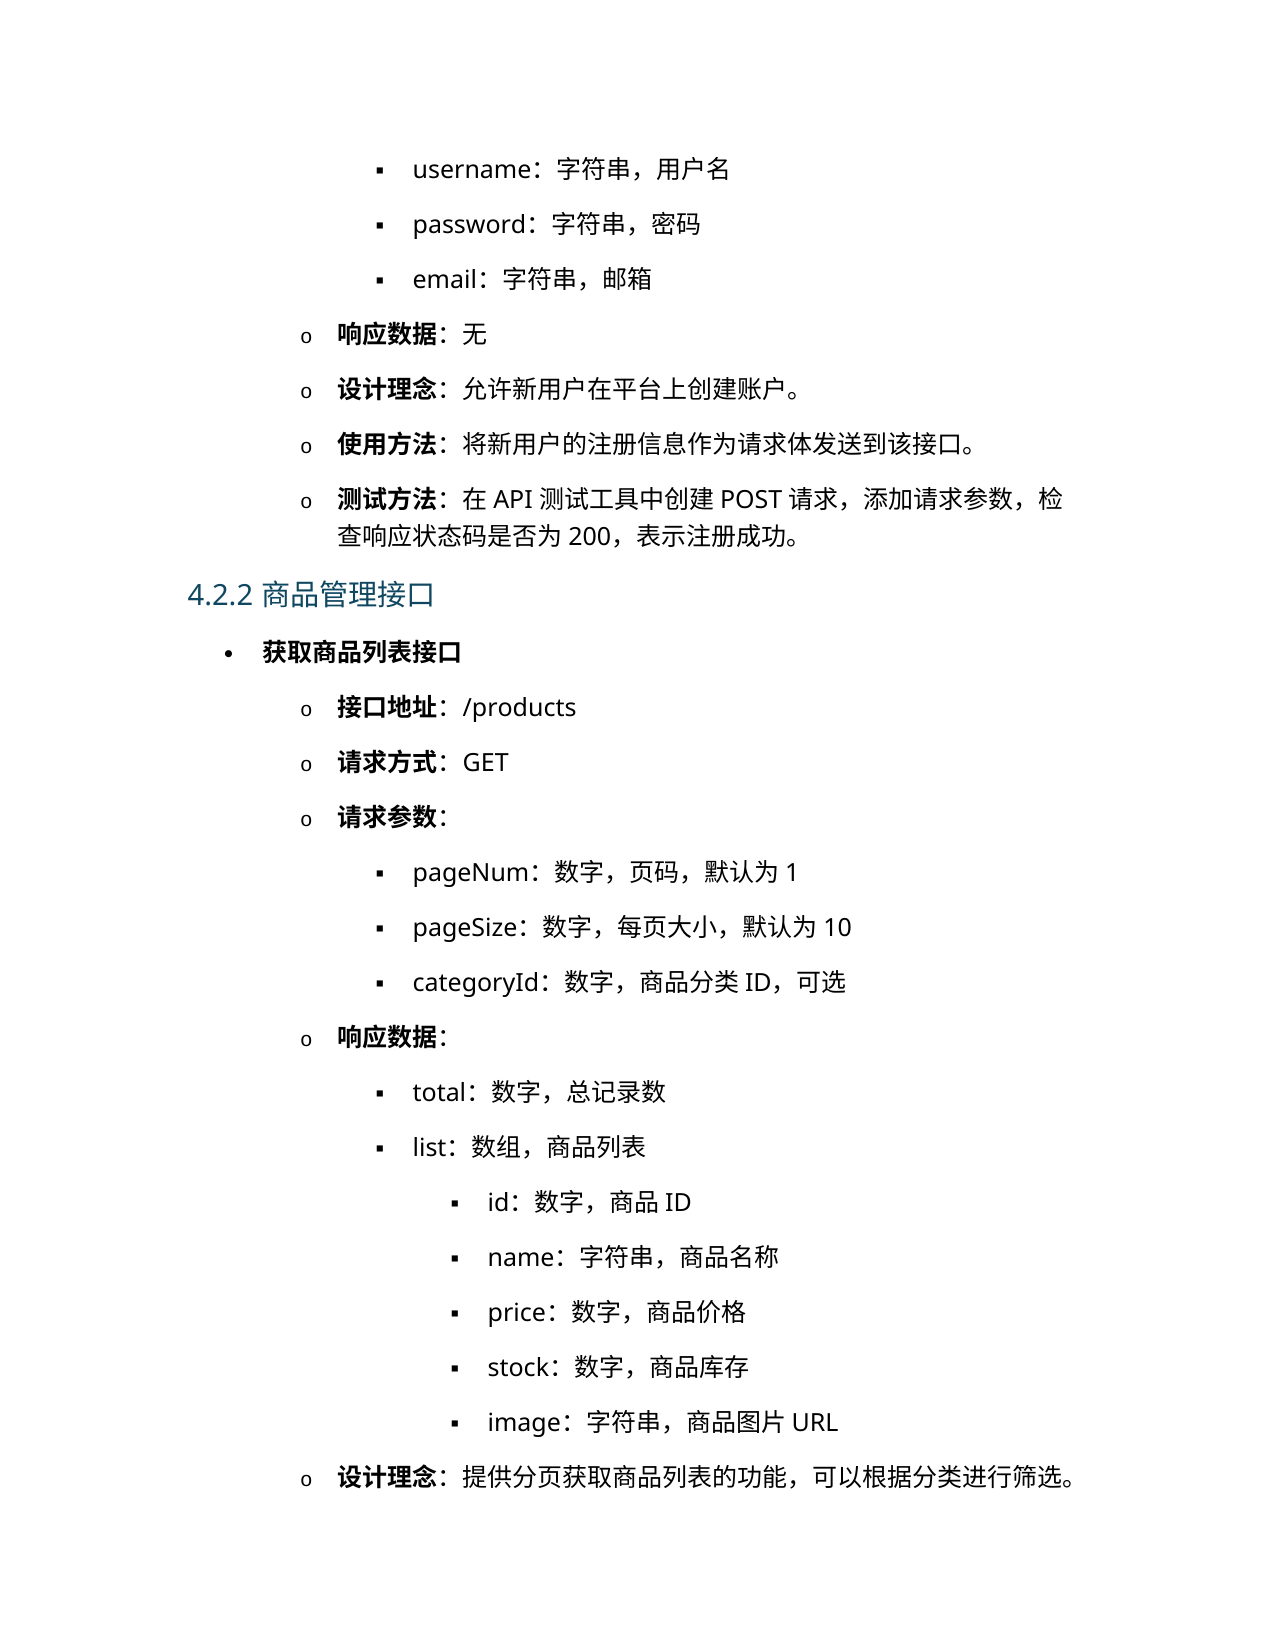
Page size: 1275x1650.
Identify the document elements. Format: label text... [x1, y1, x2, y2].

list id：数字，商品 ID [450, 1182, 1087, 1219]
list name：字符串，商品名称 [450, 1237, 1087, 1274]
list image：字符串，商品图片 URL [450, 1402, 1087, 1439]
list pageSize：数字，每页大小，默认为 10 [375, 907, 1087, 944]
list password：字符串，密码 [375, 205, 1087, 241]
list 响应数据：无 [300, 315, 1087, 351]
list pageNum：数字，页码，默认为 1 [375, 852, 1087, 889]
list 请求参数： [300, 797, 1087, 834]
list list：数组，商品列表 [375, 1127, 1087, 1164]
list 设计理念：允许新用户在平台上创建账户。 [300, 370, 1087, 406]
list username：字符串，用户名 [375, 150, 1087, 186]
list 设计理念：提供分页获取商品列表的功能，可以根据分类进行筛选。 [300, 1457, 1087, 1494]
list 响应数据： [300, 1017, 1087, 1054]
list 获取商品列表接口 [225, 632, 1087, 669]
list total：数字，总记录数 [375, 1072, 1087, 1109]
list 测试方法：在 API 测试工具中创建 POST 请求，添加请求参数，检查响应状态码是否为 200，表示注册成功。 [300, 480, 1087, 552]
list price：数字，商品价格 [450, 1292, 1087, 1329]
list email：字符串，邮箱 [375, 260, 1087, 296]
list 使用方法：将新用户的注册信息作为请求体发送到该接口。 [300, 425, 1087, 461]
list categoryId：数字，商品分类 ID，可选 [375, 962, 1087, 999]
list 接口地址：/products [300, 687, 1087, 724]
list stock：数字，商品库存 [450, 1347, 1087, 1384]
list 请求方式：GET [300, 742, 1087, 779]
subtitle 4.2.2 商品管理接口 [187, 571, 1087, 614]
